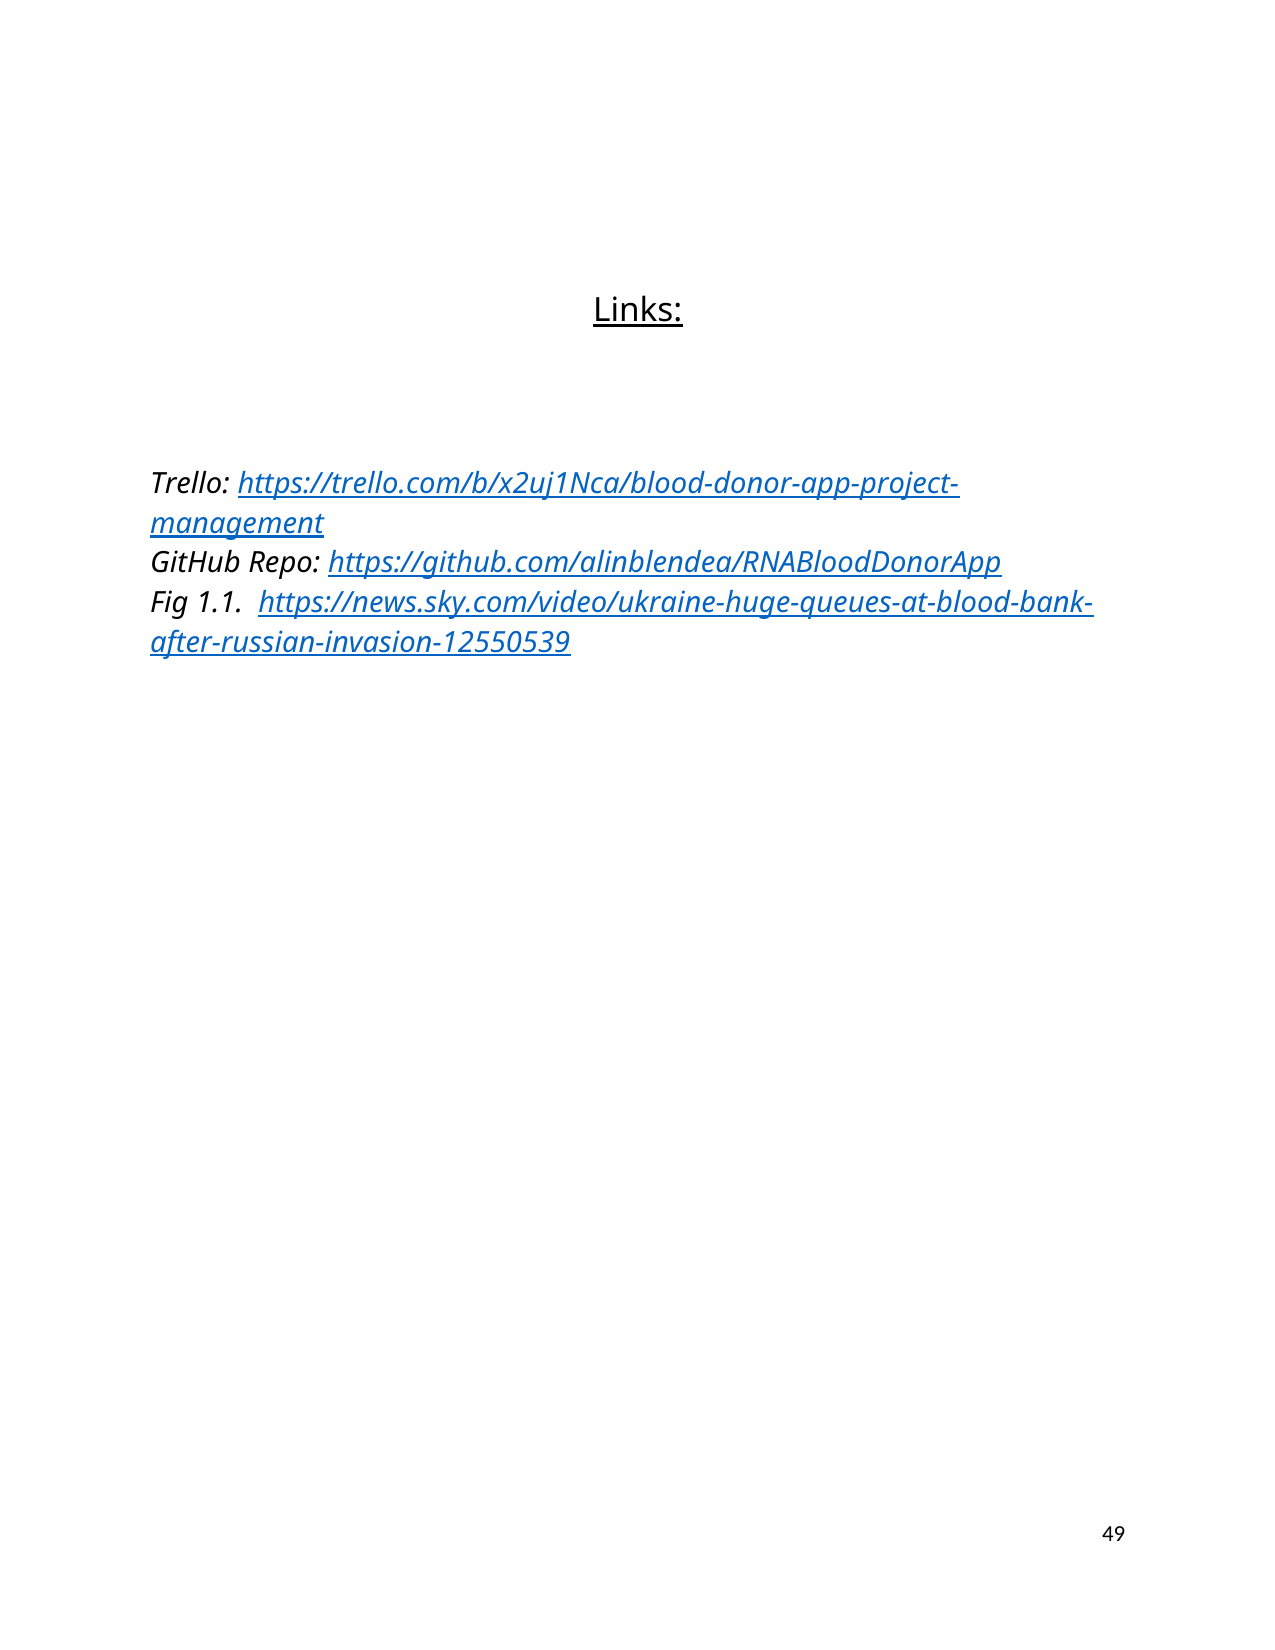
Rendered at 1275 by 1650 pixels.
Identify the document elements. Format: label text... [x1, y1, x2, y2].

text GitHub Repo: https://github.com/alinblendea/RNABloodDonorApp [150, 542, 1125, 581]
text Links: [150, 286, 1125, 332]
text Trello: https://trello.com/b/x2uj1Nca/blood-donor-app-project-management [150, 462, 1125, 542]
text Fig 1.1. https://news.sky.com/video/ukraine-huge-queues-at-blood-bank-after-russian-invasion-12550539 [150, 581, 1125, 661]
